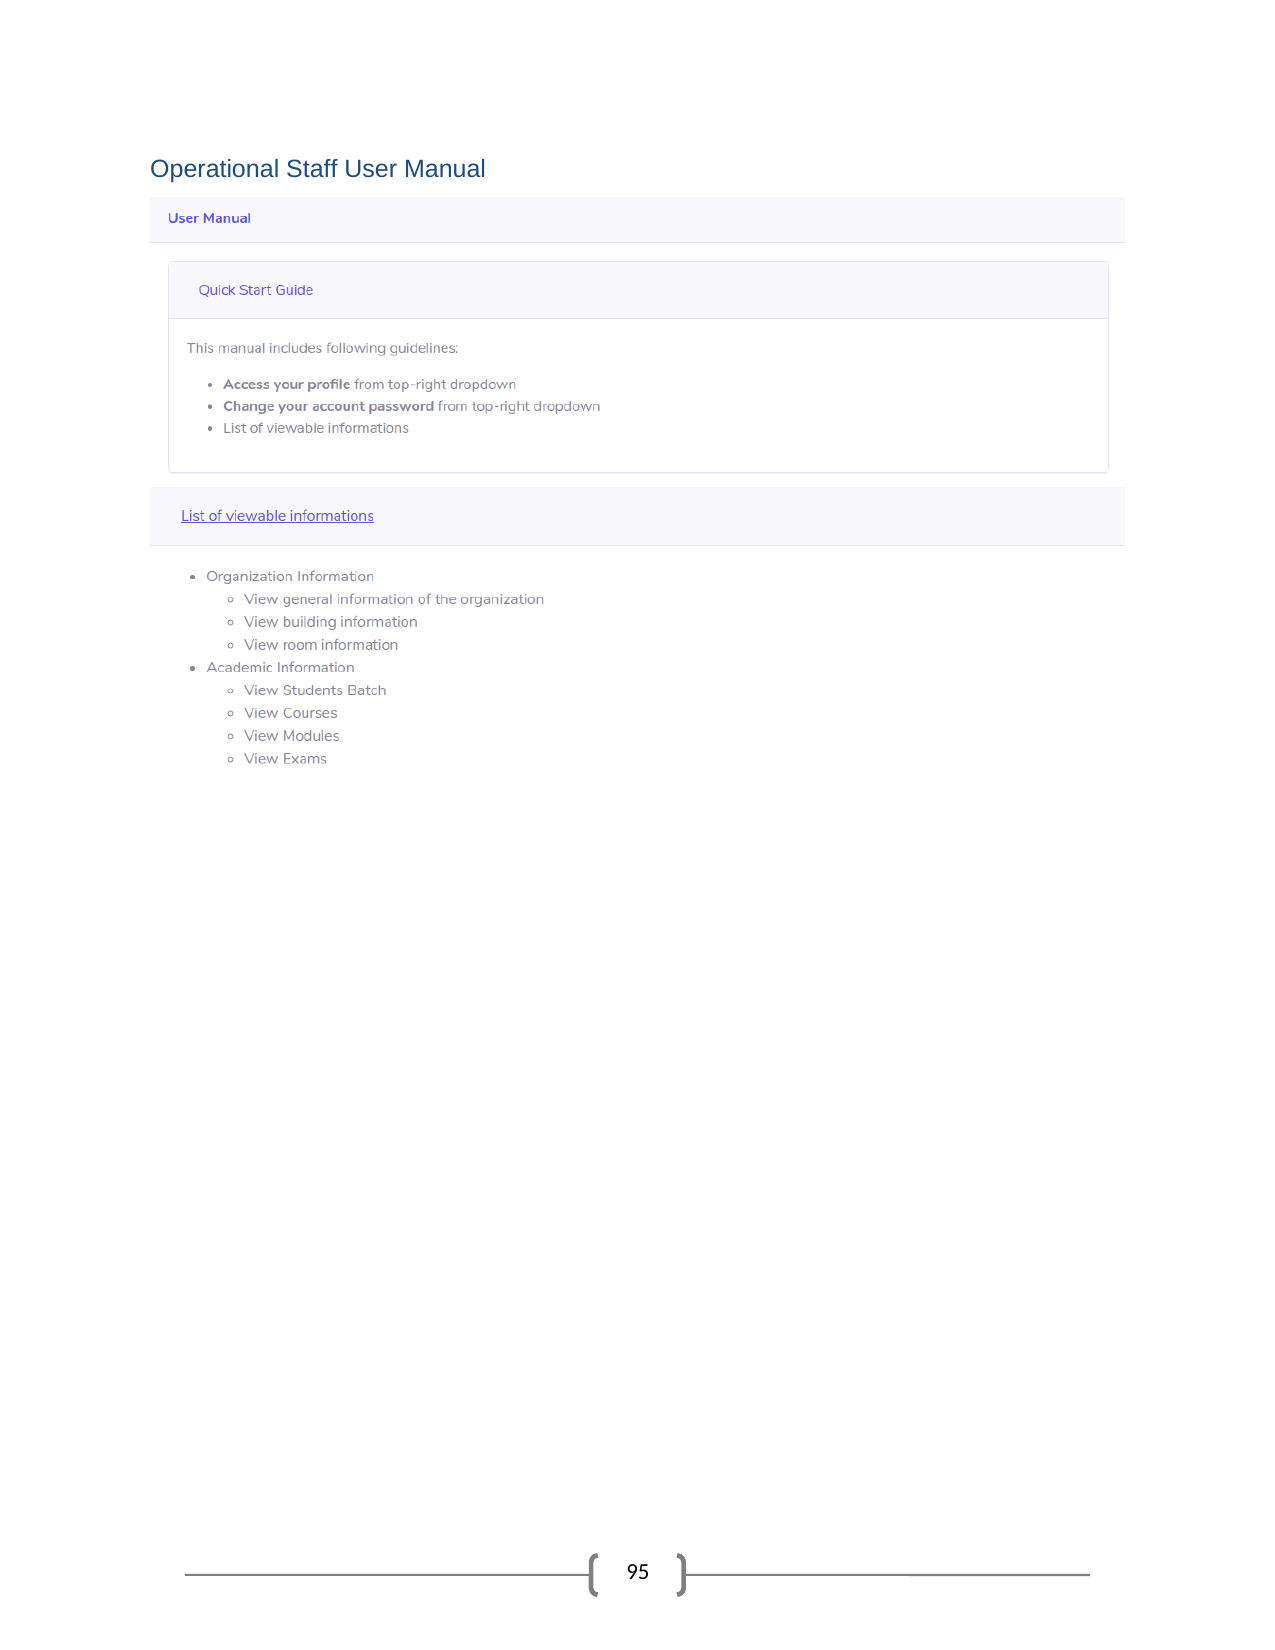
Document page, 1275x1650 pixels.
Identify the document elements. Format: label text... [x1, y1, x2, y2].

picture [150, 487, 1125, 801]
picture [150, 197, 1125, 474]
text Operational Staff User Manual [150, 154, 1125, 183]
